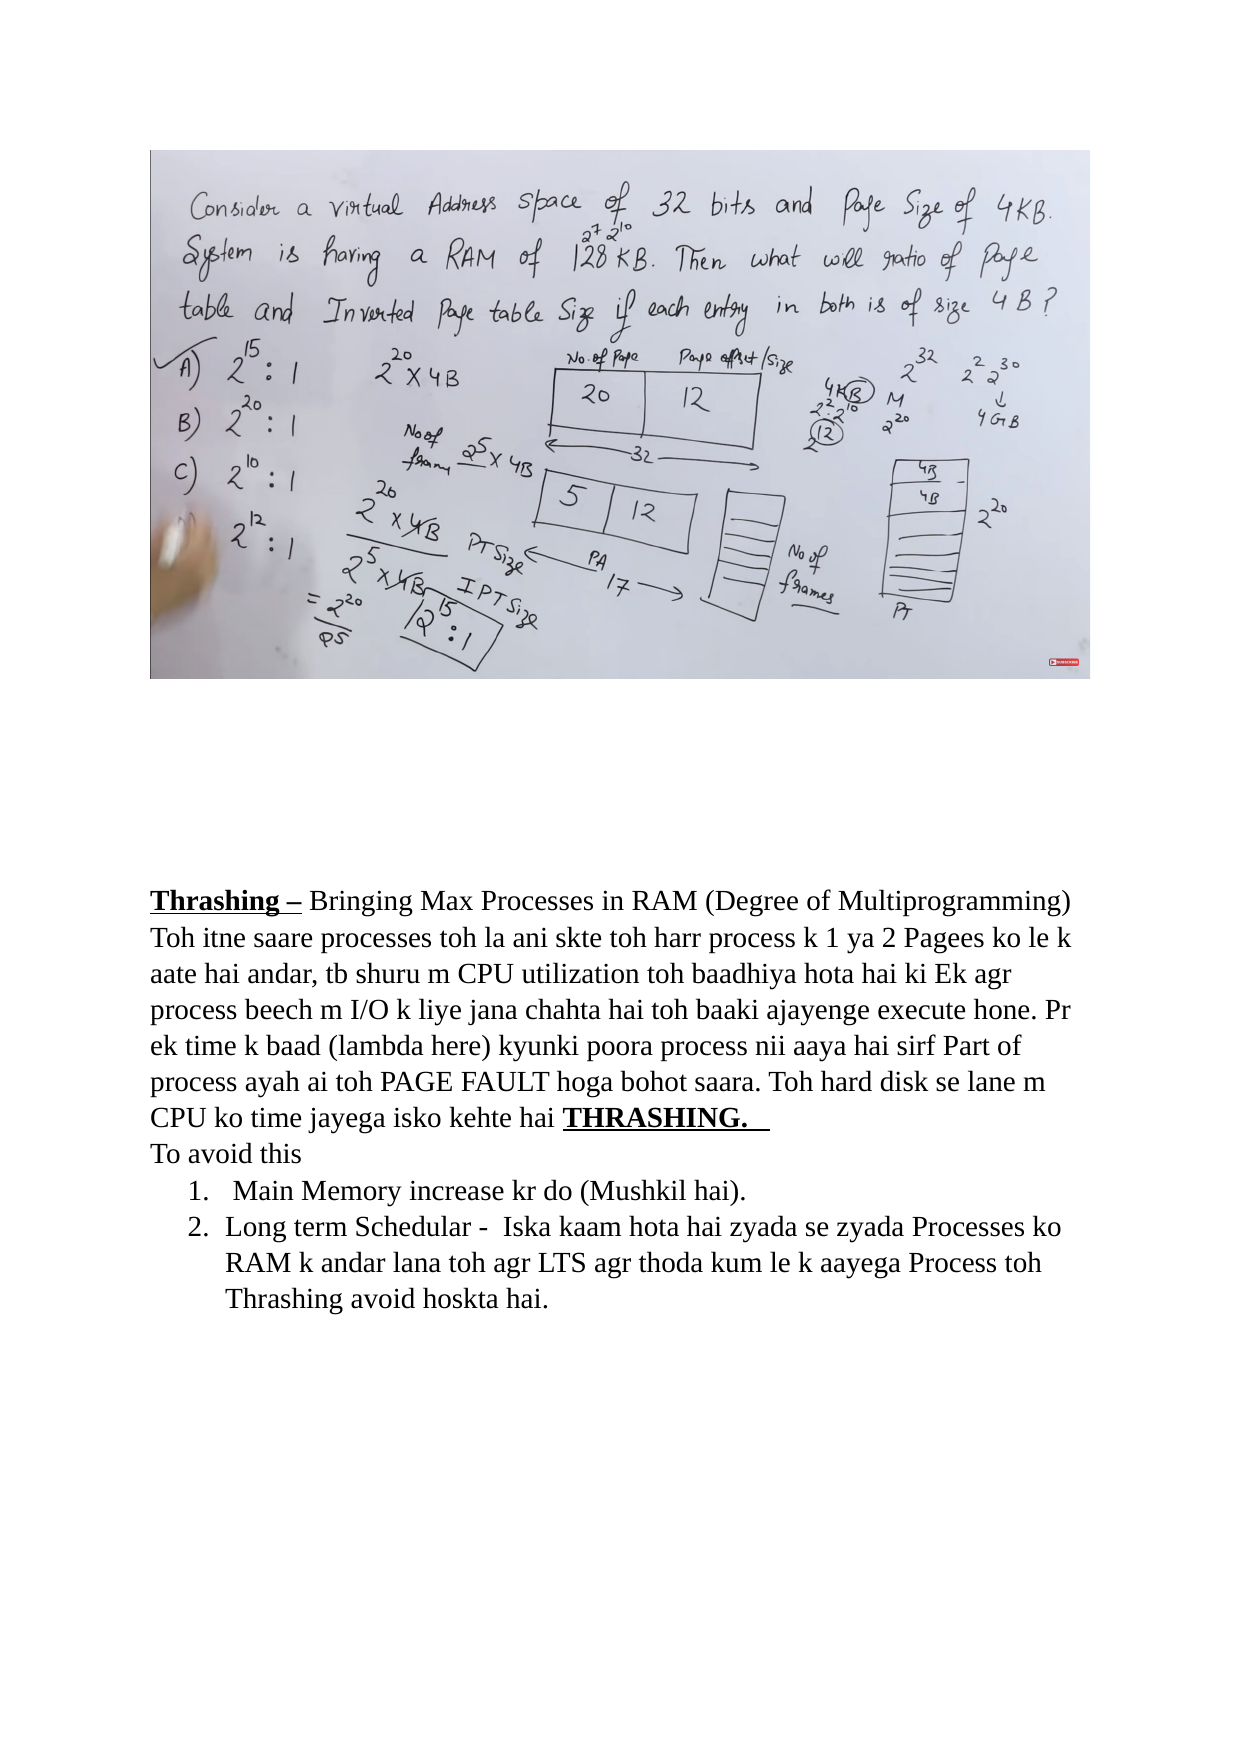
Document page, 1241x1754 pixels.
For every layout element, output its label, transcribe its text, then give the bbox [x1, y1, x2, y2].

list Long term Schedular - Iska kaam hota hai zyada se zyada Processes ko RAM k andar lana toh agr LTS agr thoda kum le k aayega Process toh Thrashing avoid hoskta hai. [187, 1209, 1090, 1315]
text To avoid this [150, 1137, 1090, 1170]
text Thrashing – Bringing Max Processes in RAM (Degree of Multiprogramming) [150, 883, 1090, 917]
list Main Memory increase kr do (Mushkil hai). [187, 1173, 1090, 1206]
picture [150, 150, 1091, 679]
text Toh itne saare processes toh la ani skte toh harr process k 1 ya 2 Pagees ko le k aate hai andar, tb shuru m CPU utilization toh baadhiya hota hai ki Ek agr process beech m I/O k liye jana chahta hai toh baaki ajayenge execute hone. Pr ek time k baad (lambda here) kyunki poora process nii aaya hai sirf Part of process ayah ai toh PAGE FAULT hoga bohot saara. Toh hard disk se lane m CPU ko time jayega isko kehte hai THRASHING. [150, 920, 1090, 1134]
